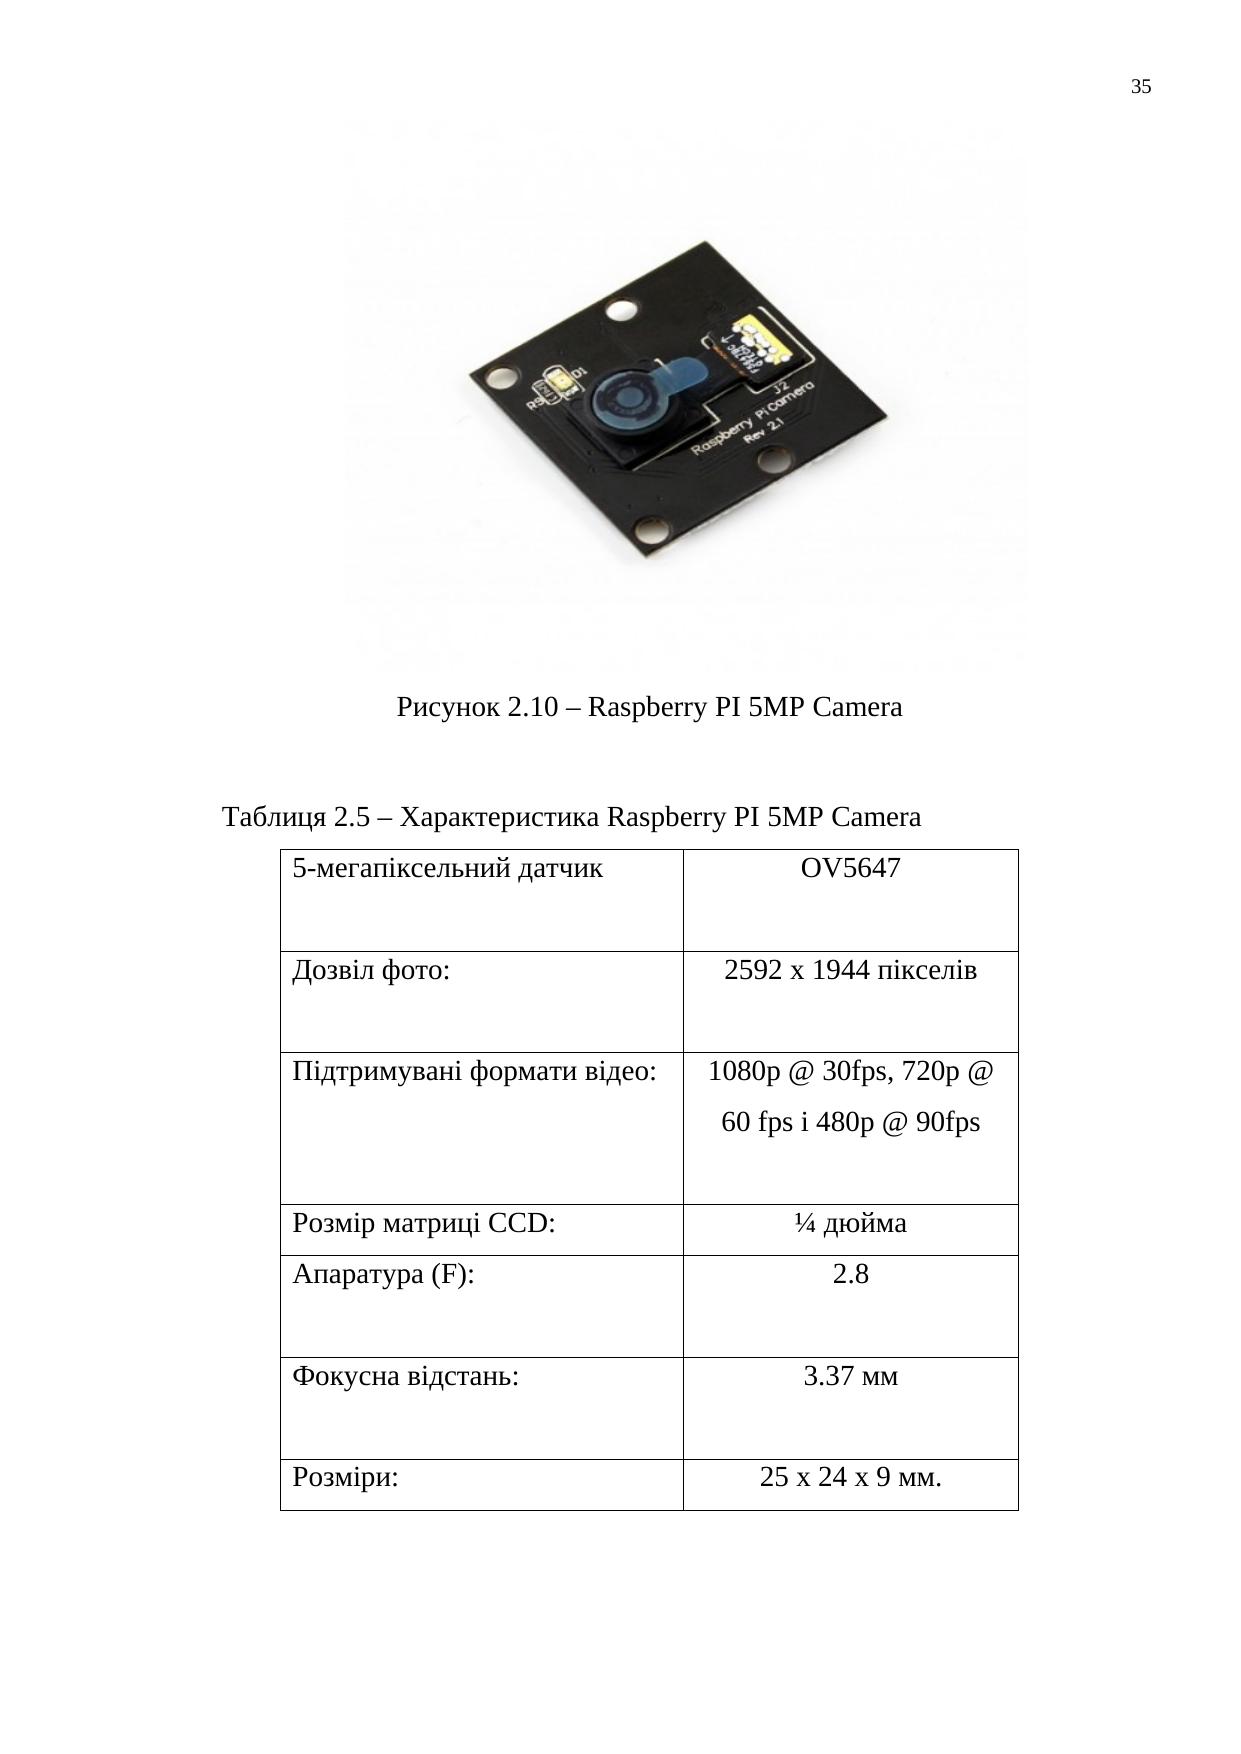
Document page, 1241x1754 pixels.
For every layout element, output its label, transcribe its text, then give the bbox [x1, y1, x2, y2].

table_cell 25 х 24 х 9 мм. [684, 1460, 1018, 1510]
table_cell Фокусна відстань: [281, 1358, 683, 1458]
table_cell 2.8 [684, 1256, 1018, 1357]
table_cell 1080р @ 30fps, 720p @ 60 fps і 480p @ 90fps [684, 1053, 1018, 1204]
table_cell Розміри: [281, 1460, 683, 1510]
table_cell ¼ дюйма [684, 1205, 1018, 1255]
table_cell 3.37 мм [684, 1358, 1018, 1458]
table_cell Розмір матриці CCD: [281, 1205, 683, 1255]
table_header 5-мегапіксельний датчик [281, 850, 683, 951]
table_header OV5647 [684, 850, 1018, 951]
text Рисунок 2.10 – Raspberry PI 5MP Camera [148, 689, 1152, 723]
table_cell Дозвіл фото: [281, 952, 683, 1052]
table_cell Підтримувані формати відео: [281, 1053, 683, 1204]
table_cell 2592 х 1944 пікселів [684, 952, 1018, 1052]
table_cell Апаратура (F): [281, 1256, 683, 1357]
text Таблиця 2.5 – Характеристика Raspberry PI 5MP Camera [148, 799, 1152, 832]
picture [344, 122, 1029, 673]
